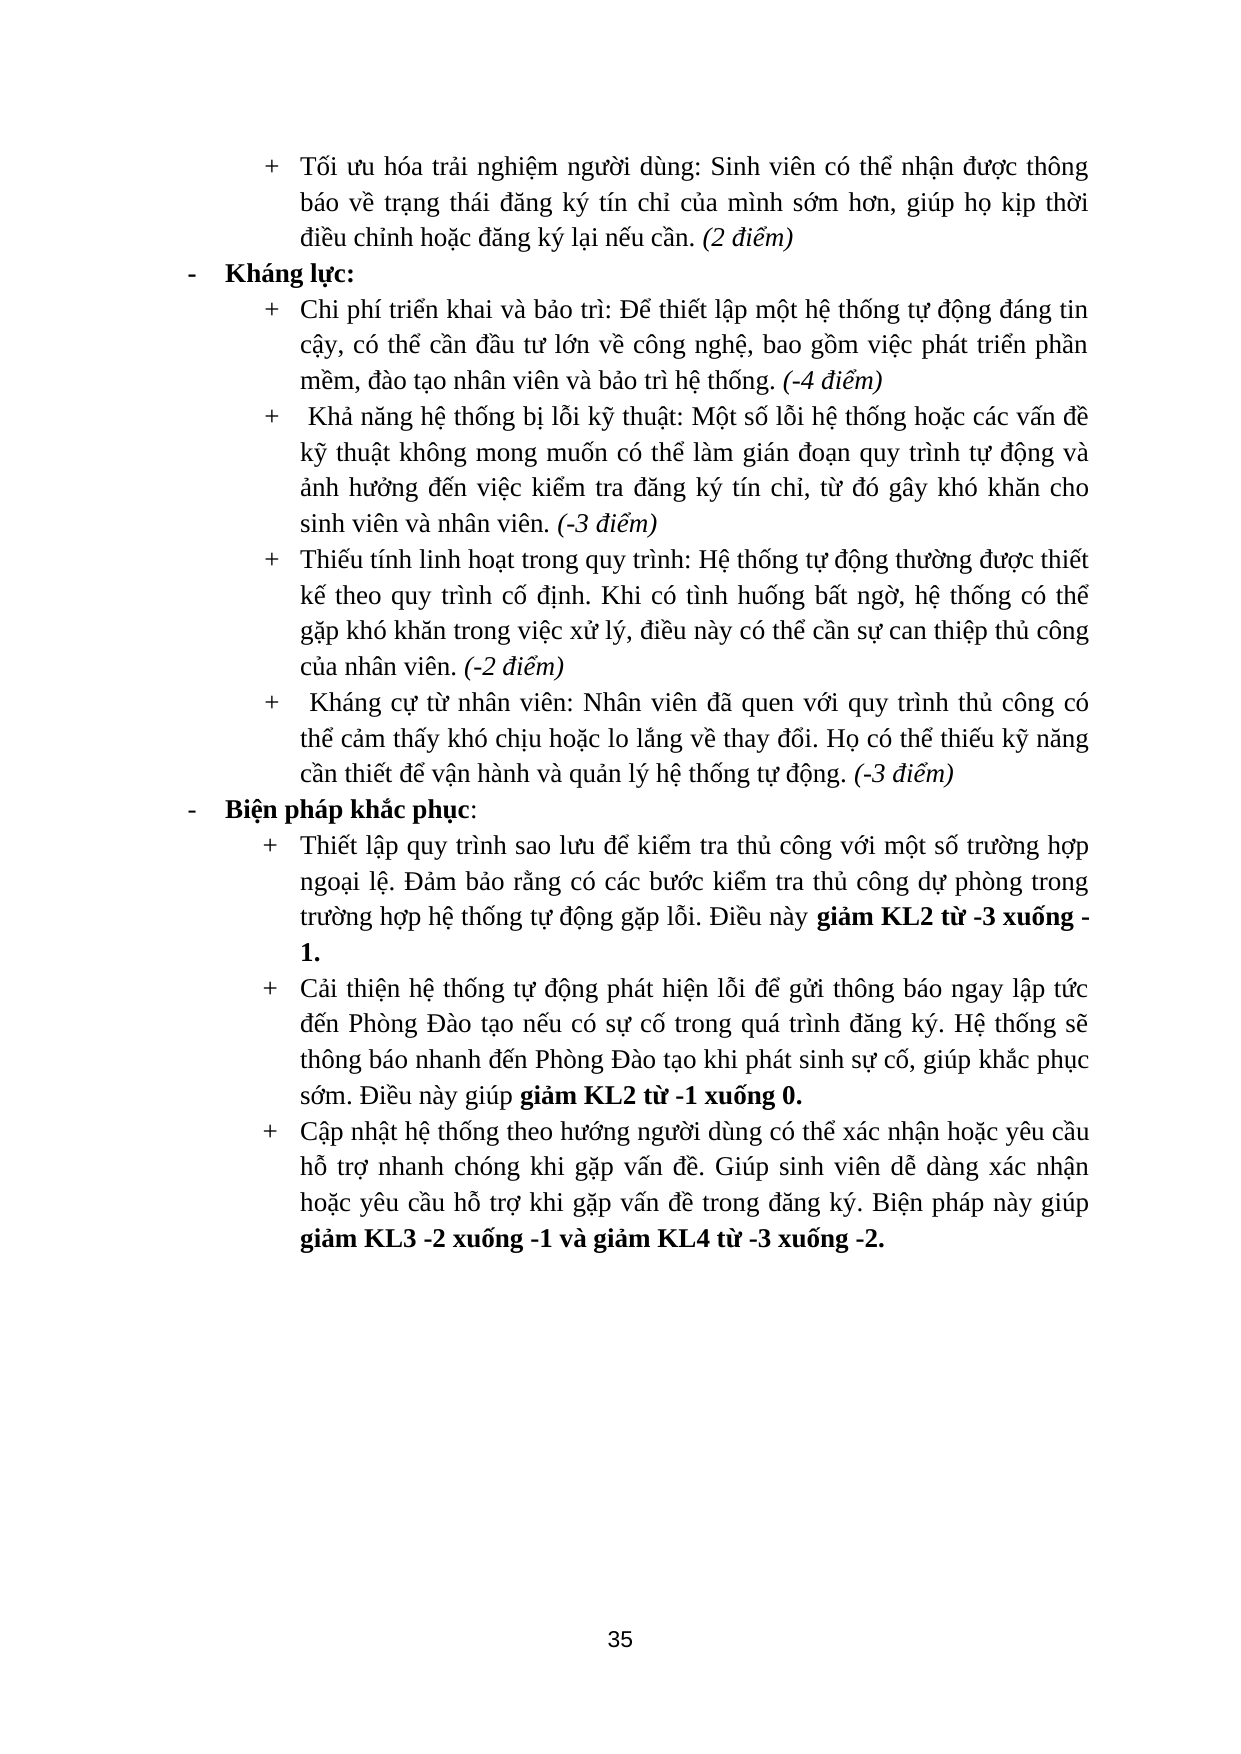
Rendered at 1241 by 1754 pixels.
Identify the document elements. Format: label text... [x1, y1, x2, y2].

list Cập nhật hệ thống theo hướng người dùng có thể xác nhận hoặc yêu cầu hỗ trợ nhanh chóng khi gặp vấn đề. Giúp sinh viên dễ dàng xác nhận hoặc yêu cầu hỗ trợ khi gặp vấn đề trong đăng ký. Biện pháp này giúp giảm KL3 -2 xuống -1 và giảm KL4 từ -3 xuống -2. [262, 1115, 1090, 1253]
list Kháng lực: [187, 257, 1090, 288]
list Kháng cự từ nhân viên: Nhân viên đã quen với quy trình thủ công có thể cảm thấy khó chịu hoặc lo lắng về thay đổi. Họ có thể thiếu kỹ năng cần thiết để vận hành và quản lý hệ thống tự động. (-3 điểm) [262, 686, 1090, 788]
list Khả năng hệ thống bị lỗi kỹ thuật: Một số lỗi hệ thống hoặc các vấn đề kỹ thuật không mong muốn có thể làm gián đoạn quy trình tự động và ảnh hưởng đến việc kiểm tra đăng ký tín chỉ, từ đó gây khó khăn cho sinh viên và nhân viên. (-3 điểm) [262, 400, 1090, 538]
list Cải thiện hệ thống tự động phát hiện lỗi để gửi thông báo ngay lập tức đến Phòng Đào tạo nếu có sự cố trong quá trình đăng ký. Hệ thống sẽ thông báo nhanh đến Phòng Đào tạo khi phát sinh sự cố, giúp khắc phục sớm. Điều này giúp giảm KL2 từ -1 xuống 0. [262, 972, 1090, 1110]
list Thiếu tính linh hoạt trong quy trình: Hệ thống tự động thường được thiết kế theo quy trình cố định. Khi có tình huống bất ngờ, hệ thống có thể gặp khó khăn trong việc xử lý, điều này có thể cần sự can thiệp thủ công của nhân viên. (-2 điểm) [262, 543, 1090, 681]
list Thiết lập quy trình sao lưu để kiểm tra thủ công với một số trường hợp ngoại lệ. Đảm bảo rằng có các bước kiểm tra thủ công dự phòng trong trường hợp hệ thống tự động gặp lỗi. Điều này giảm KL2 từ -3 xuống -1. [262, 829, 1090, 967]
list Chi phí triển khai và bảo trì: Để thiết lập một hệ thống tự động đáng tin cậy, có thể cần đầu tư lớn về công nghệ, bao gồm việc phát triển phần mềm, đào tạo nhân viên và bảo trì hệ thống. (-4 điểm) [262, 293, 1090, 396]
list Biện pháp khắc phục: [187, 793, 1090, 824]
list Tối ưu hóa trải nghiệm người dùng: Sinh viên có thể nhận được thông báo về trạng thái đăng ký tín chỉ của mình sớm hơn, giúp họ kịp thời điều chỉnh hoặc đăng ký lại nếu cần. (2 điểm) [262, 150, 1090, 253]
